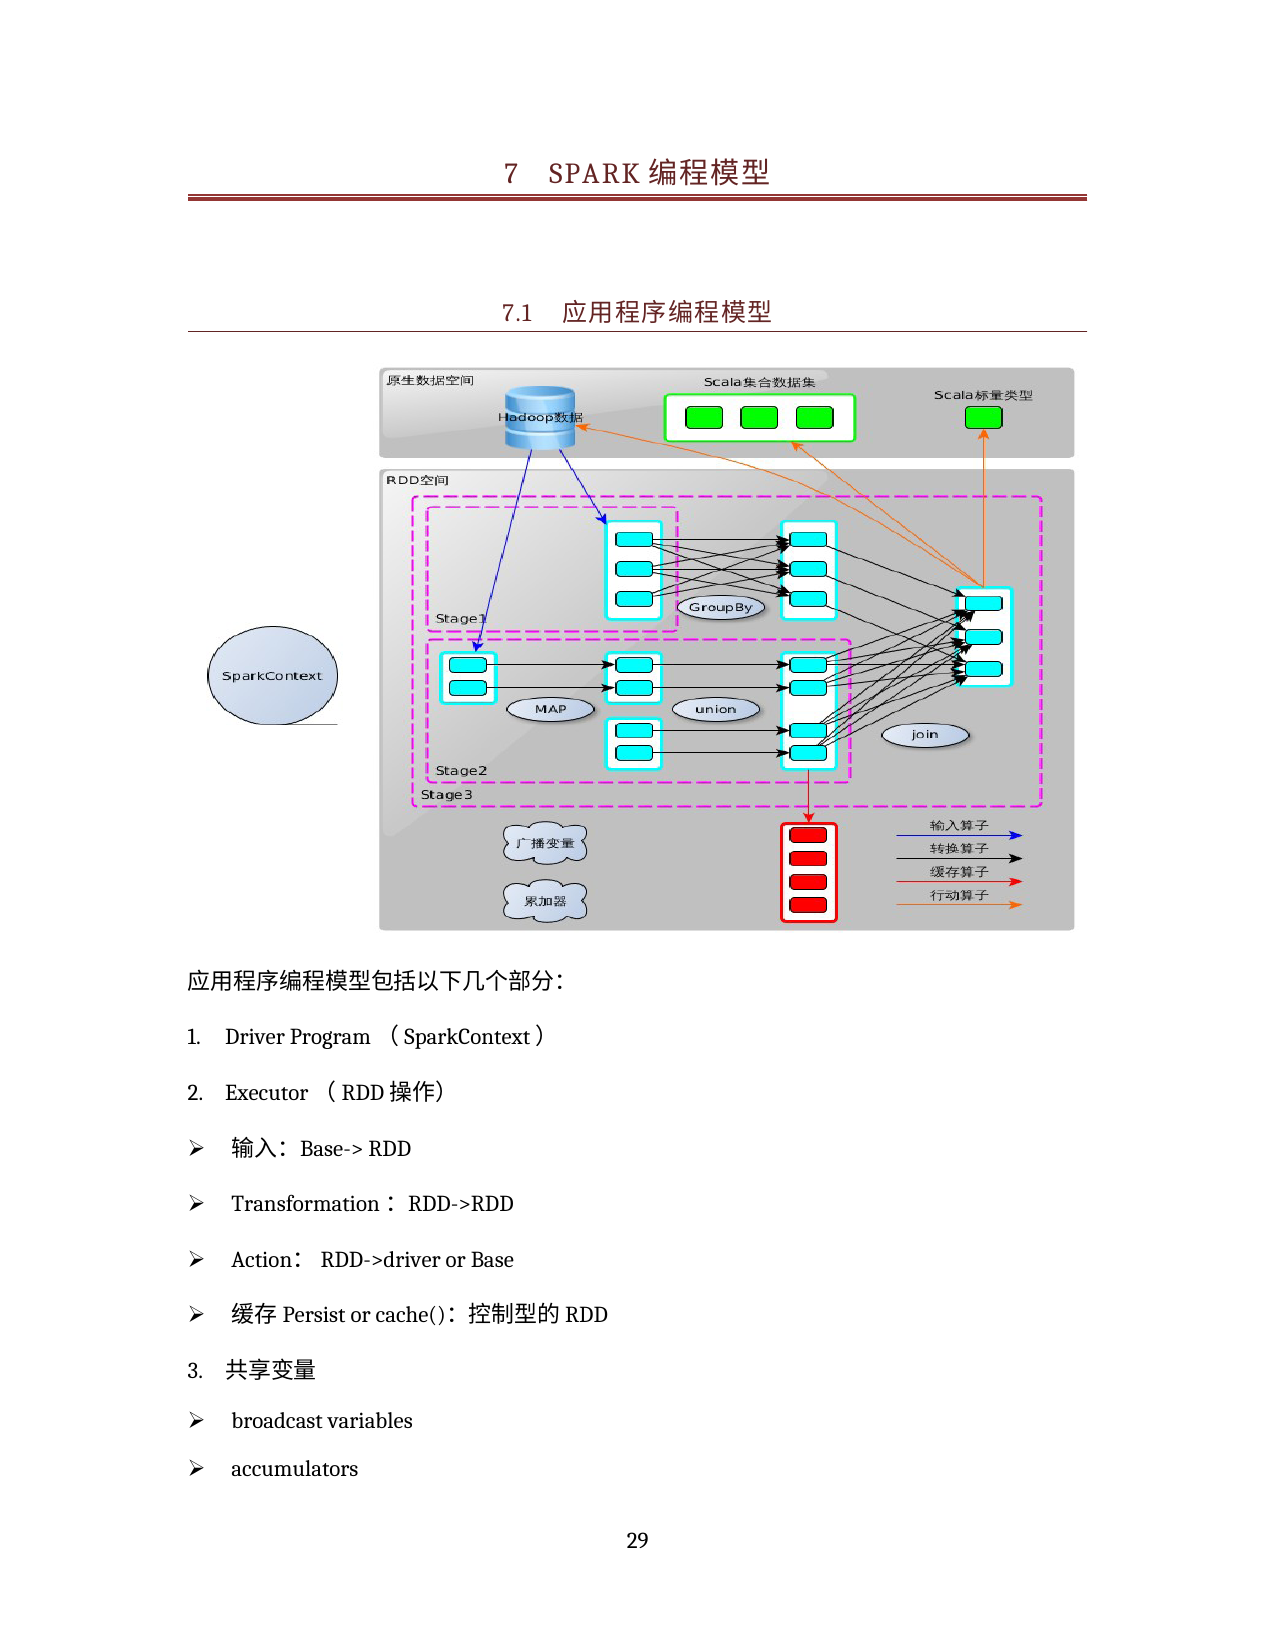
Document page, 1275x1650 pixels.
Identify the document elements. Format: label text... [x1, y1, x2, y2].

list Transformation ：RDD->RDD [187, 1185, 1087, 1218]
subtitle Spark编程模型 [187, 150, 1087, 201]
text 应用程序编程模型包括以下几个部分： [187, 962, 1087, 996]
list accumulators [187, 1456, 1087, 1482]
list Action： RDD->driver or Base [187, 1241, 1087, 1274]
list 输入：Base-> RDD [187, 1129, 1087, 1163]
list Executor （ RDD 操作） [187, 1074, 1087, 1107]
list Driver Program （ SparkContext ） [187, 1018, 1087, 1051]
list 共享变量 [187, 1352, 1087, 1385]
list 缓存 Persist or cache()：控制型的RDD [187, 1296, 1087, 1329]
subtitle 应用程序编程模型 [187, 293, 1087, 332]
list broadcast variables [187, 1407, 1087, 1434]
